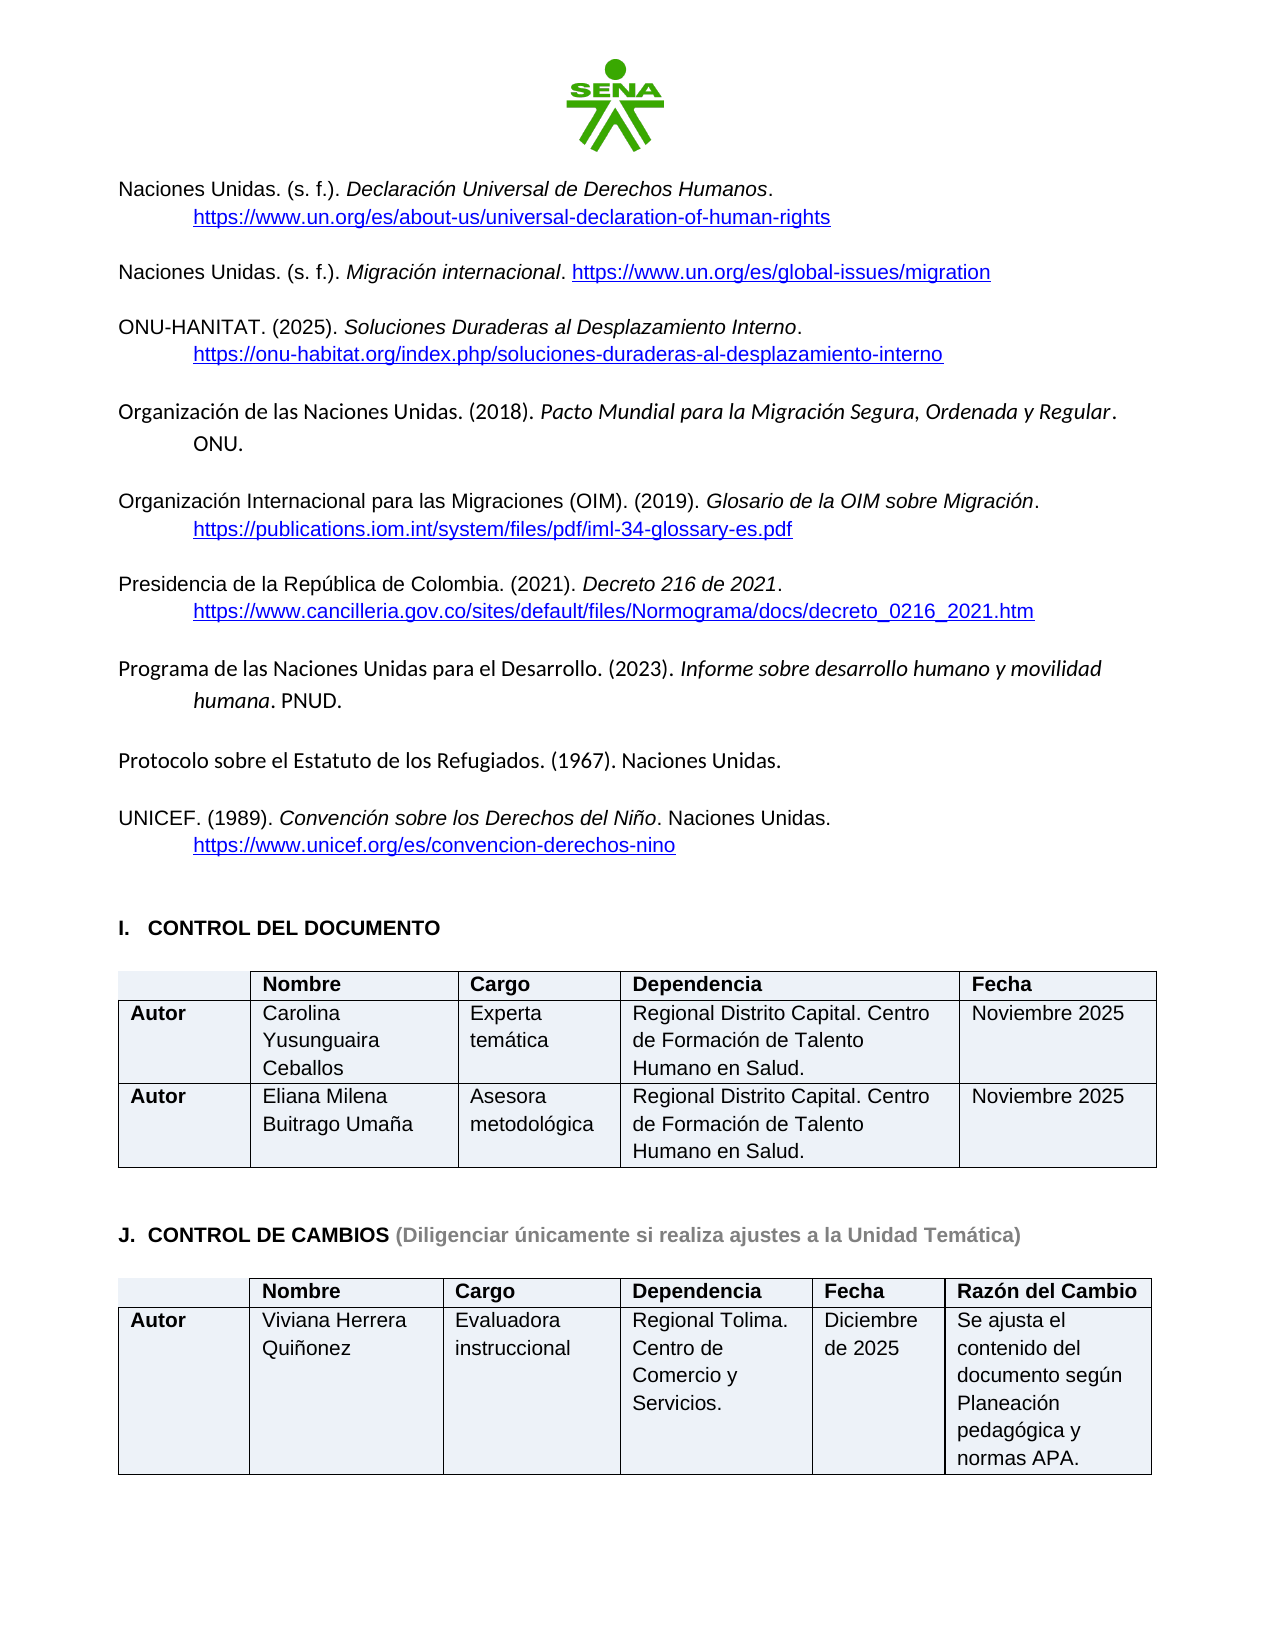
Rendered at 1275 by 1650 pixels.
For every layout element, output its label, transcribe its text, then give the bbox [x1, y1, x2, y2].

table_header Dependencia [621, 972, 959, 999]
table_header Cargo [444, 1279, 620, 1307]
text Protocolo sobre el Estatuto de los Refugiados. (1967). Naciones Unidas. [118, 746, 1157, 774]
table_cell Regional Distrito Capital. Centro de Formación de Talento Humano en Salud. [621, 1001, 959, 1083]
table_cell Asesora metodológica [459, 1084, 620, 1167]
table_cell Autor [119, 1001, 250, 1083]
text ONU-HANITAT. (2025). Soluciones Duraderas al Desplazamiento Interno. https://onu-habitat.org/index.php/soluciones-duraderas-al-desplazamiento-interno [118, 315, 1157, 366]
table_cell Viviana Herrera Quiñonez [250, 1308, 443, 1473]
text Naciones Unidas. (s. f.). Migración internacional. https://www.un.org/es/global-issues/migration [118, 260, 1157, 284]
text Organización Internacional para las Migraciones (OIM). (2019). Glosario de la OIM sobre Migración. https://publications.iom.int/system/files/pdf/iml-34-glossary-es.pdf [118, 489, 1157, 541]
table_cell Diciembre de 2025 [813, 1308, 944, 1473]
table_header Fecha [813, 1279, 944, 1307]
text Organización de las Naciones Unidas. (2018). Pacto Mundial para la Migración Segura, Ordenada y Regular. ONU. [118, 397, 1157, 457]
table_cell Regional Tolima. Centro de Comercio y Servicios. [621, 1308, 812, 1473]
table_header Nombre [251, 972, 458, 999]
table_cell Autor [119, 1084, 250, 1167]
text UNICEF. (1989). Convención sobre los Derechos del Niño. Naciones Unidas. https://www.unicef.org/es/convencion-derechos-nino [118, 806, 1157, 857]
text Naciones Unidas. (s. f.). Declaración Universal de Derechos Humanos. https://www.un.org/es/about-us/universal-declaration-of-human-rights [118, 177, 1157, 229]
list CONTROL DEL DOCUMENTO [118, 916, 1157, 939]
table_header [118, 1278, 249, 1307]
table_header Nombre [250, 1279, 443, 1307]
table_cell Carolina Yusunguaira Ceballos [251, 1001, 458, 1083]
table_cell Noviembre 2025 [960, 1084, 1156, 1167]
table_header Fecha [960, 972, 1156, 999]
table_cell Se ajusta el contenido del documento según Planeación pedagógica y normas APA. [946, 1308, 1151, 1473]
table_cell Evaluadora instruccional [444, 1308, 620, 1473]
text Programa de las Naciones Unidas para el Desarrollo. (2023). Informe sobre desarrollo humano y movilidad humana. PNUD. [118, 654, 1157, 714]
table_cell Eliana Milena Buitrago Umaña [251, 1084, 458, 1167]
picture [566, 59, 664, 152]
table_cell Experta temática [459, 1001, 620, 1083]
text Presidencia de la República de Colombia. (2021). Decreto 216 de 2021. https://www.cancilleria.gov.co/sites/default/files/Normograma/docs/decreto_0216_2021.htm [118, 572, 1157, 623]
table_cell Autor [119, 1308, 249, 1473]
table_cell Noviembre 2025 [960, 1001, 1156, 1083]
table_header Cargo [459, 972, 620, 999]
table_header [118, 971, 250, 999]
table_cell Regional Distrito Capital. Centro de Formación de Talento Humano en Salud. [621, 1084, 959, 1167]
table_header Dependencia [621, 1279, 812, 1307]
table_header Razón del Cambio [946, 1279, 1151, 1307]
list CONTROL DE CAMBIOS (Diligenciar únicamente si realiza ajustes a la Unidad Temática) [118, 1223, 1157, 1247]
